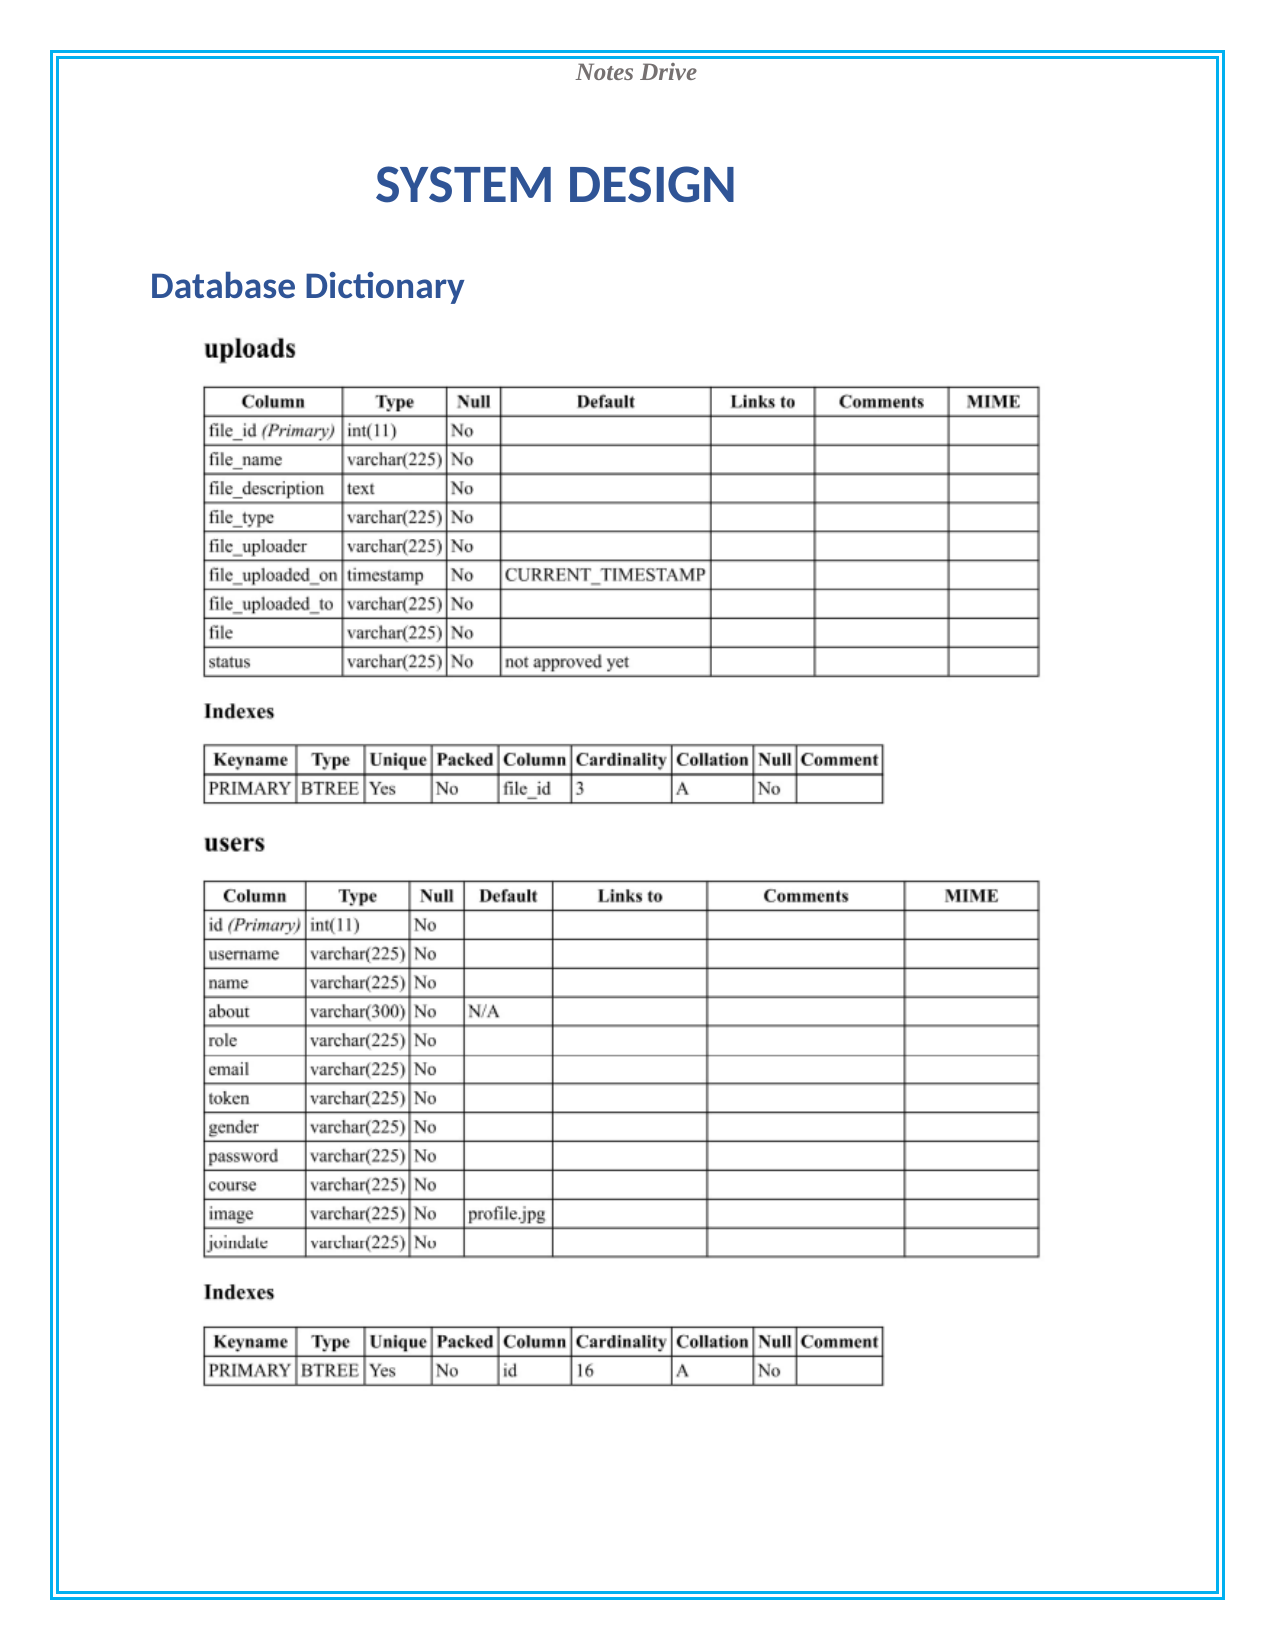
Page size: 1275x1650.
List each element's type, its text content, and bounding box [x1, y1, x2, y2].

text SYSTEM DESIGN [375, 150, 1125, 216]
text Database Dictionary [150, 262, 1125, 308]
picture [179, 336, 1062, 1399]
